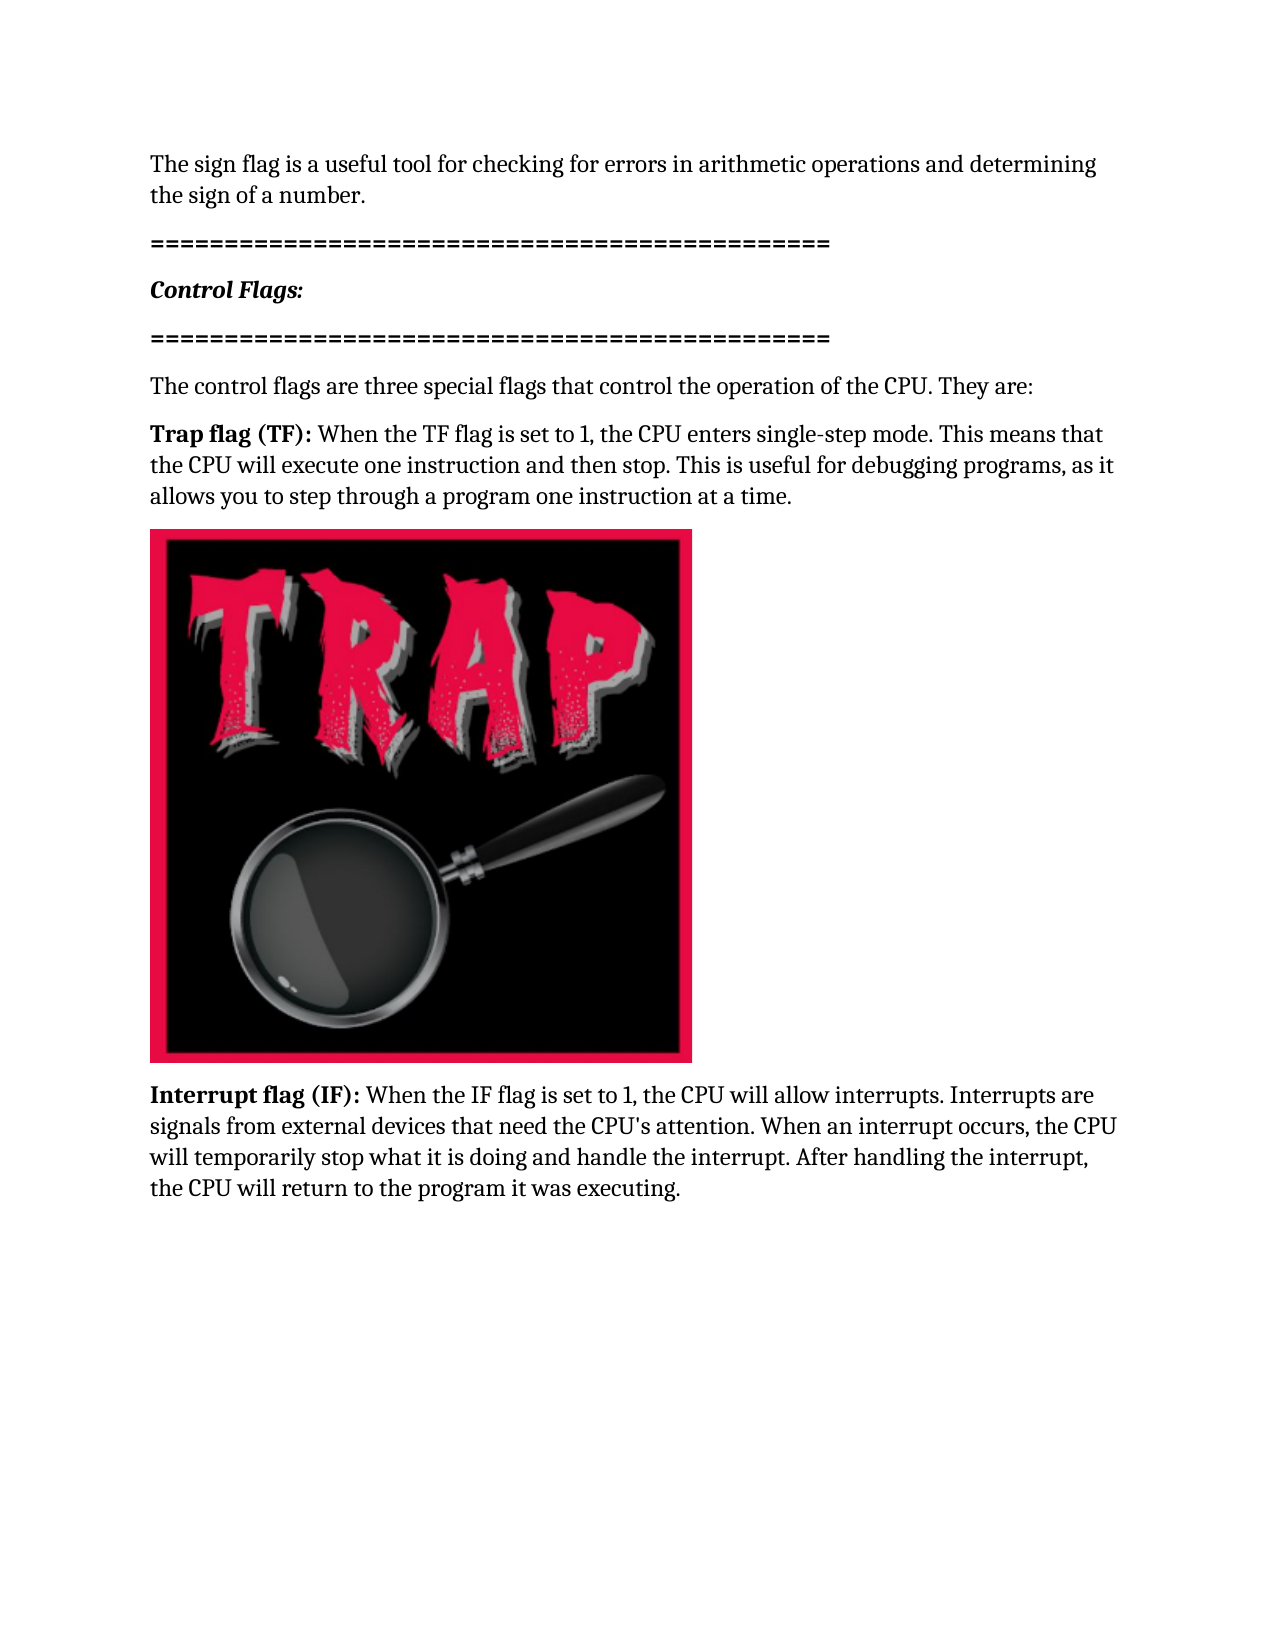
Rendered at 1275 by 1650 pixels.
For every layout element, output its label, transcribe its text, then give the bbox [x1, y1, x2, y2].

text Trap flag (TF): When the TF flag is set to 1, the CPU enters single-step mode. This means that the CPU will execute one instruction and then stop. This is useful for debugging programs, as it allows you to step through a program one instruction at a time. [150, 419, 1125, 510]
text ============================================== [150, 324, 1125, 353]
text The sign flag is a useful tool for checking for errors in arithmetic operations and determining the sign of a number. [150, 150, 1125, 210]
picture [150, 529, 693, 1063]
text The control flags are three special flags that control the operation of the CPU. They are: [150, 372, 1125, 401]
text Control Flags: [150, 276, 1125, 305]
text Interrupt flag (IF): When the IF flag is set to 1, the CPU will allow interrupts. Interrupts are signals from external devices that need the CPU's attention. When an interrupt occurs, the CPU will temporarily stop what it is doing and handle the interrupt. After handling the interrupt, the CPU will return to the program it was executing. [150, 1081, 1125, 1203]
text ============================================== [150, 229, 1125, 257]
